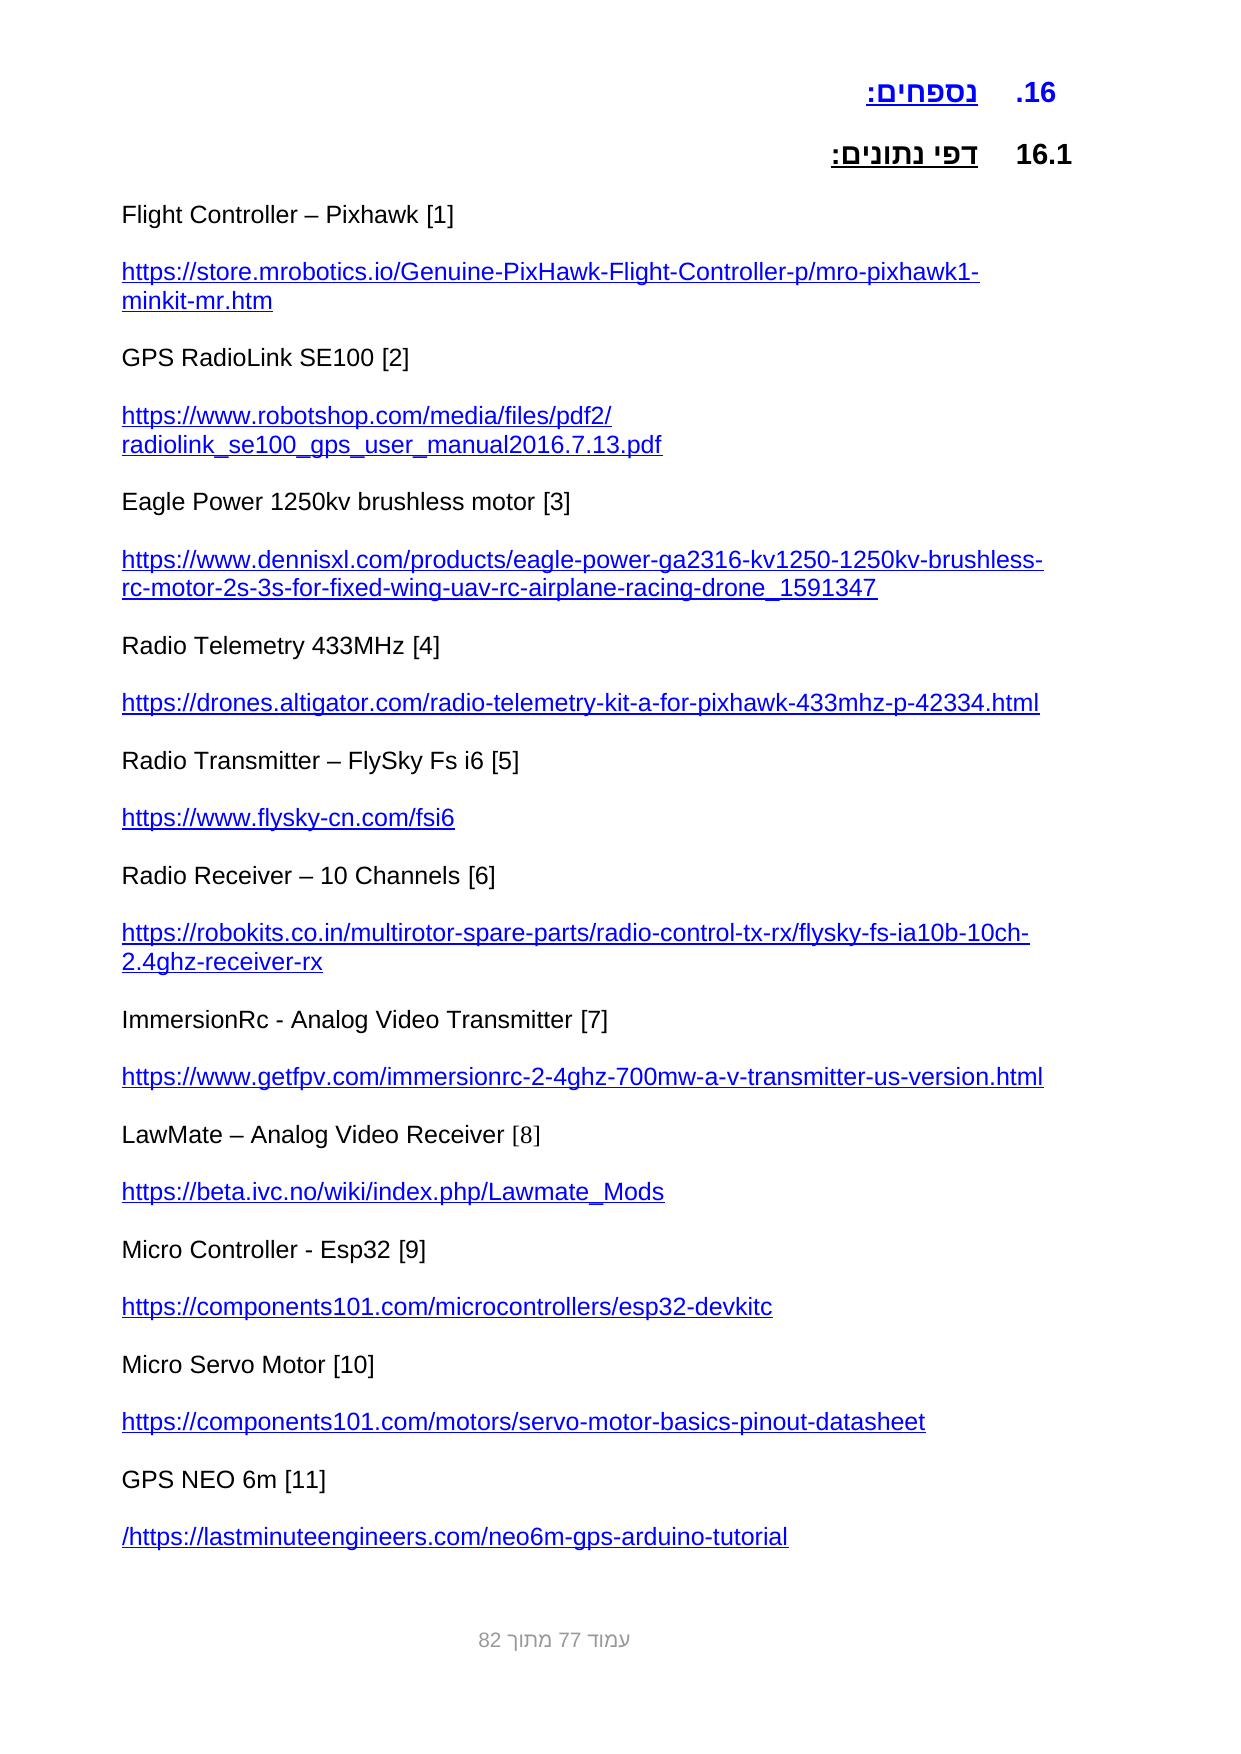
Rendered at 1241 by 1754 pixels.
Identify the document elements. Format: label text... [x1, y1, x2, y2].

text https://store.mrobotics.io/Genuine-PixHawk-Flight-Controller-p/mro-pixhawk1-minkit-mr.htm [122, 257, 1053, 314]
text https://components101.com/microcontrollers/esp32-devkitc [122, 1292, 1053, 1321]
subtitle דפי נתונים: [122, 137, 1016, 171]
text https://drones.altigator.com/radio-telemetry-kit-a-for-pixhawk-433mhz-p-42334.html [122, 688, 1053, 717]
text [10] Micro Servo Motor [122, 1350, 1053, 1378]
text https://robokits.co.in/multirotor-spare-parts/radio-control-tx-rx/flysky-fs-ia10b-10ch-2.4ghz-receiver-rx [122, 918, 1053, 976]
text [6] Radio Receiver – 10 Channels [122, 861, 1053, 889]
text https://www.flysky-cn.com/fsi6 [122, 803, 1053, 832]
text [5] Radio Transmitter – FlySky Fs i6 [122, 746, 1053, 774]
text https://components101.com/motors/servo-motor-basics-pinout-datasheet [122, 1407, 1053, 1436]
text https://www.getfpv.com/immersionrc-2-4ghz-700mw-a-v-transmitter-us-version.html [122, 1062, 1053, 1091]
text [4] Radio Telemetry 433MHz [122, 631, 1053, 659]
text https://www.dennisxl.com/products/eagle-power-ga2316-kv1250-1250kv-brushless-rc-motor-2s-3s-for-fixed-wing-uav-rc-airplane-racing-drone_1591347 [122, 544, 1053, 602]
text [7] ImmersionRc - Analog Video Transmitter [122, 1004, 1053, 1033]
text https://lastminuteengineers.com/neo6m-gps-arduino-tutorial/ [122, 1522, 1053, 1551]
subtitle נספחים: [122, 75, 1016, 108]
text [1] Flight Controller – Pixhawk [122, 199, 1053, 228]
text [9] Micro Controller - Esp32 [122, 1235, 1053, 1263]
text [2] GPS RadioLink SE100 [122, 343, 1053, 372]
text https://beta.ivc.no/wiki/index.php/Lawmate_Mods [122, 1177, 1053, 1206]
text [8] LawMate – Analog Video Receiver [122, 1119, 1053, 1148]
text https://www.robotshop.com/media/files/pdf2/radiolink_se100_gps_user_manual2016.7.13.pdf [122, 401, 1053, 458]
text [11] GPS NEO 6m [122, 1465, 1053, 1493]
text [3] Eagle Power 1250kv brushless motor [122, 487, 1053, 516]
